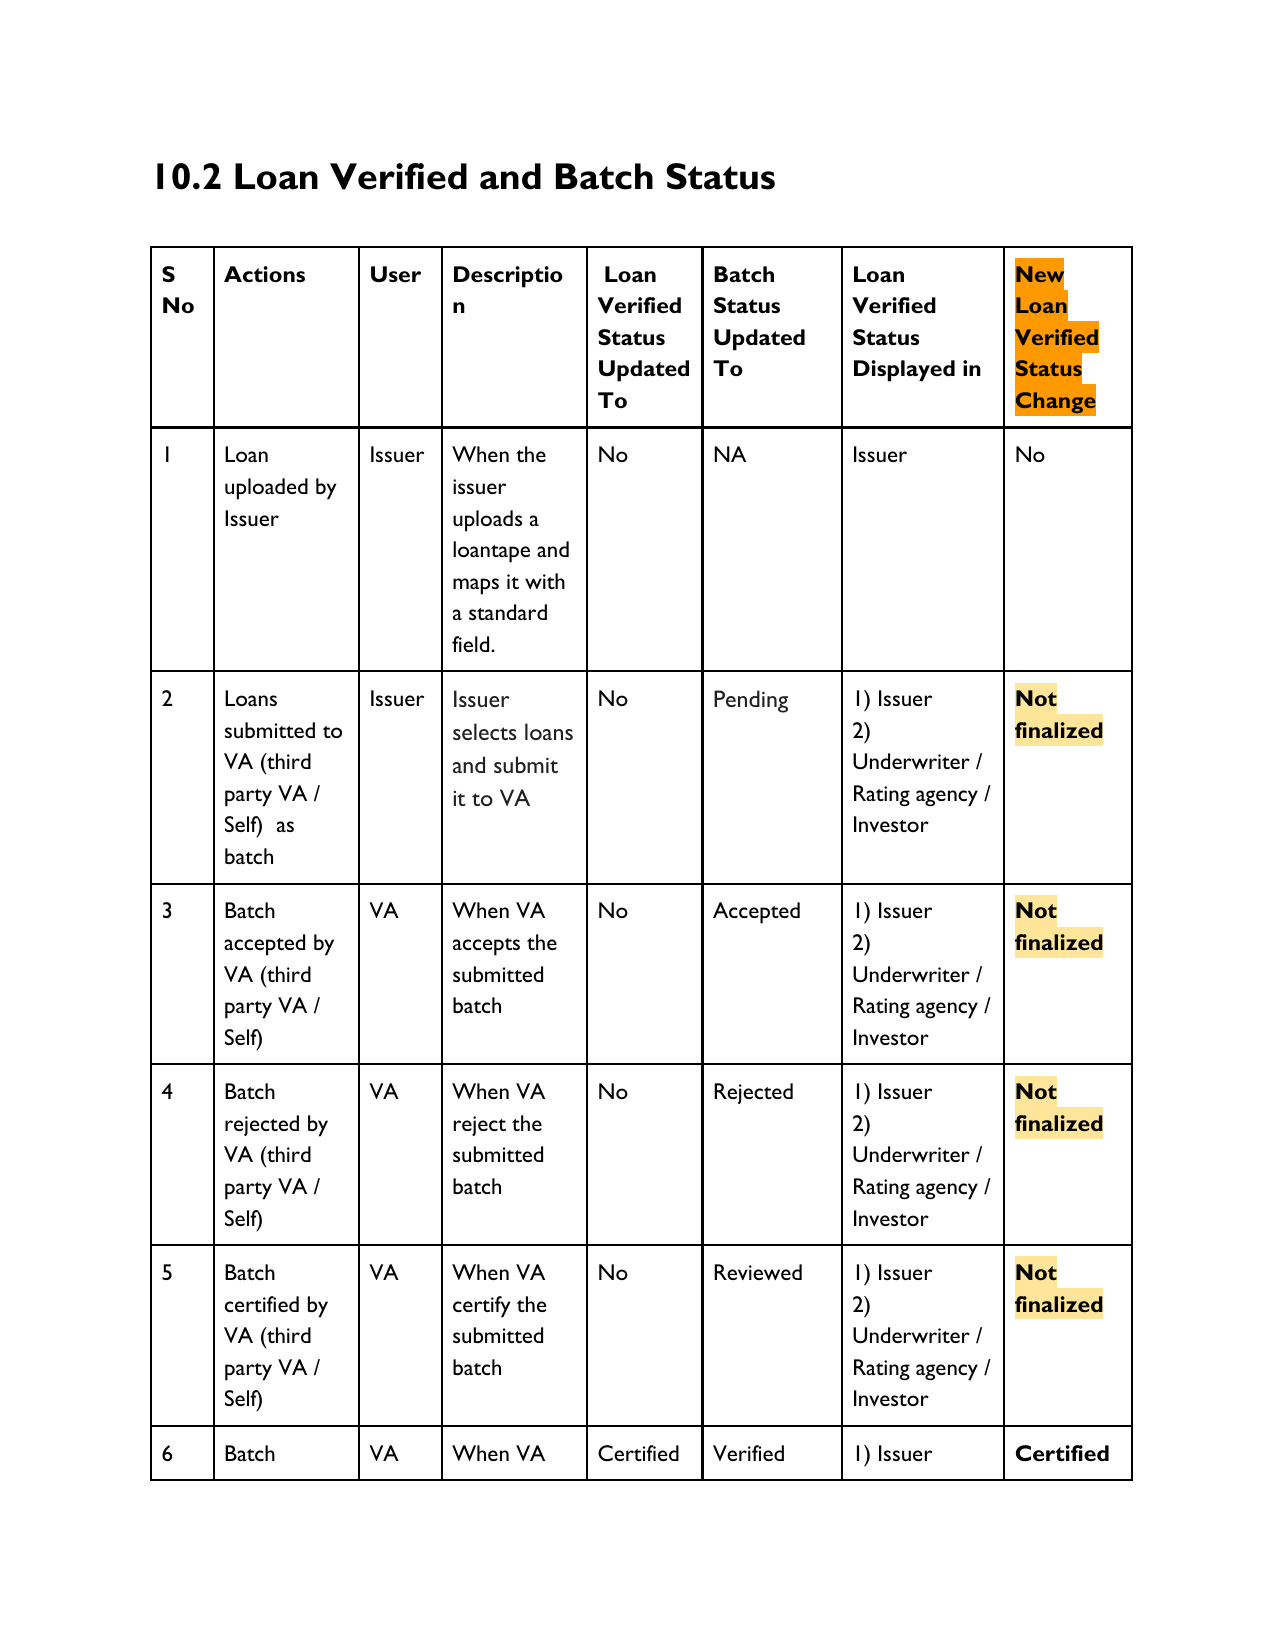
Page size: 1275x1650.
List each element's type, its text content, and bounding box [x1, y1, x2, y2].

table_header New Loan Verified Status Change [1005, 248, 1131, 426]
table_cell Issuer selects loans and submit it to VA [443, 672, 586, 882]
table_cell Reviewed [704, 1246, 841, 1425]
table_cell NA [704, 429, 841, 670]
table_cell Not finalized [1005, 885, 1131, 1063]
table_cell VA [360, 1065, 441, 1244]
table_header Loan Verified Status Displayed in [843, 248, 1003, 426]
table_cell 1) Issuer 2) Underwriter /Rating agency / Investor [843, 1065, 1003, 1244]
table_cell No [588, 429, 701, 670]
table_cell Certified [588, 1427, 701, 1479]
table_cell Verified [704, 1427, 841, 1479]
table_cell Loans submitted to VA (third party VA / Self) as batch [215, 672, 358, 882]
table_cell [843, 1427, 1003, 1479]
table_cell Issuer [843, 429, 1003, 670]
table_cell 4 [152, 1065, 213, 1244]
table_cell VA [360, 1246, 441, 1425]
table_cell When the issuer uploads a loantape and maps it with a standard field. [443, 429, 586, 670]
table_cell 5 [152, 1246, 213, 1425]
table_header Actions [215, 248, 358, 426]
table_cell 3 [152, 885, 213, 1063]
table_cell Issuer [360, 672, 441, 882]
table_cell 1 [152, 429, 213, 670]
table_header Description [443, 248, 586, 426]
table_cell VA [360, 885, 441, 1063]
subtitle 10.2 Loan Verified and Batch Status [150, 150, 1125, 202]
table_cell Batch rejected by VA (third party VA / Self) [215, 1065, 358, 1244]
table_cell Accepted [704, 885, 841, 1063]
table_cell 6 [152, 1427, 213, 1479]
table_header Batch Status Updated To [704, 248, 841, 426]
table_cell Pending [704, 672, 841, 882]
table_cell Loan uploaded by Issuer [215, 429, 358, 670]
table_header S No [152, 248, 213, 426]
table_cell When VA reject the submitted batch [443, 1065, 586, 1244]
table_cell Not finalized [1005, 1246, 1131, 1425]
table_cell 2 [152, 672, 213, 882]
table_cell No [588, 1065, 701, 1244]
table_header Loan Verified Status Updated To [588, 248, 701, 426]
table_cell No [588, 672, 701, 882]
table_cell Rejected [704, 1065, 841, 1244]
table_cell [215, 1427, 358, 1479]
table_cell Batch certified by VA (third party VA / Self) [215, 1246, 358, 1425]
table_header User [360, 248, 441, 426]
table_cell No [588, 885, 701, 1063]
table_cell No [588, 1246, 701, 1425]
table_cell Not finalized [1005, 672, 1131, 882]
table_cell VA [360, 1427, 441, 1479]
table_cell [443, 1427, 586, 1479]
table_cell 1) Issuer 2) Underwriter /Rating agency / Investor [843, 885, 1003, 1063]
table_cell Issuer [360, 429, 441, 670]
table_cell When VA accepts the submitted batch [443, 885, 586, 1063]
table_cell 1) Issuer 2) Underwriter /Rating agency / Investor [843, 1246, 1003, 1425]
table_cell Batch accepted by VA (third party VA / Self) [215, 885, 358, 1063]
table_cell 1) Issuer 2) Underwriter /Rating agency / Investor [843, 672, 1003, 882]
table_cell When VA certify the submitted batch [443, 1246, 586, 1425]
table_cell Not finalized [1005, 1065, 1131, 1244]
table_cell Certified [1005, 1427, 1131, 1479]
table_cell No [1005, 429, 1131, 670]
